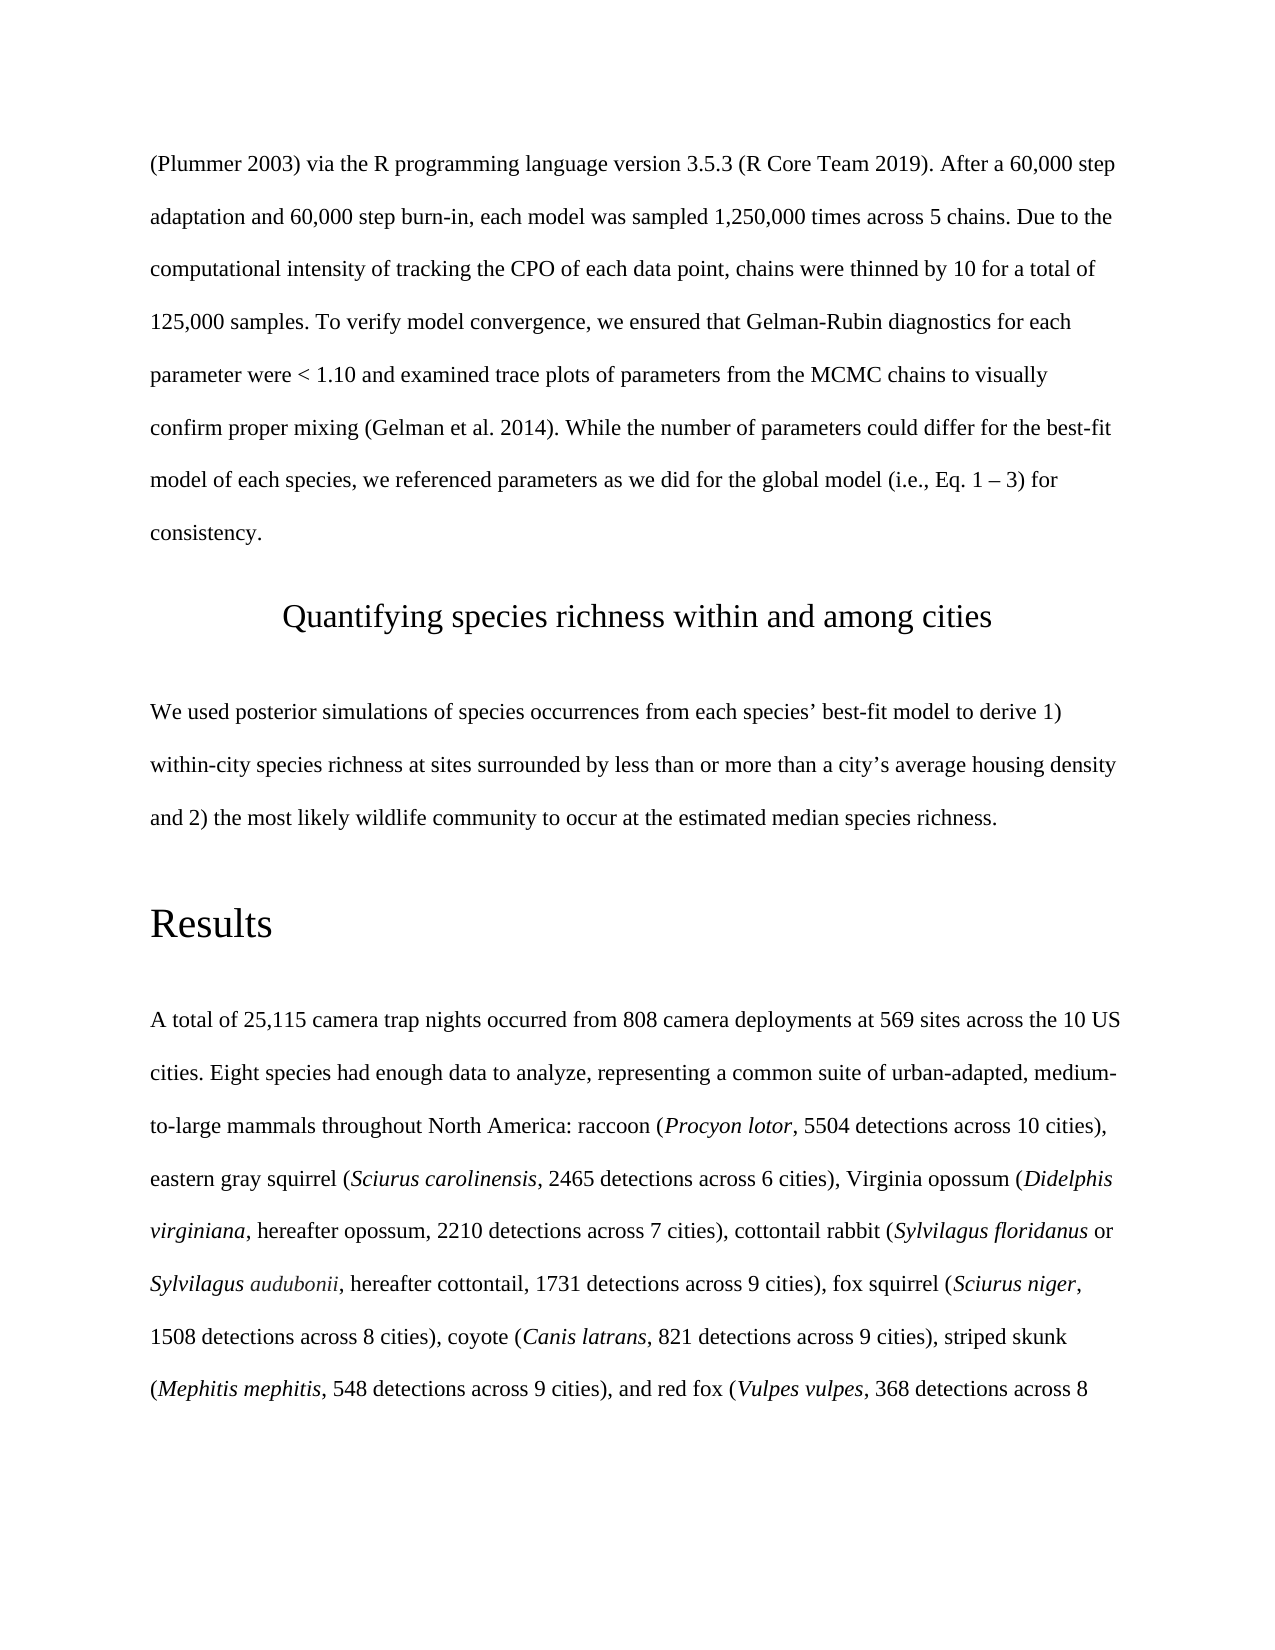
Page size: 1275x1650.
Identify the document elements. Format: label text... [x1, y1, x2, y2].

text We used posterior simulations of species occurrences from each species’ best-fit model to derive 1) within-city species richness at sites surrounded by less than or more than a city’s average housing density and 2) the most likely wildlife community to occur at the estimated median species richness. [150, 698, 1125, 830]
subtitle Quantifying species richness within and among cities [150, 597, 1125, 635]
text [150, 1006, 1125, 1402]
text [150, 150, 1125, 545]
subtitle Results [150, 898, 1125, 946]
